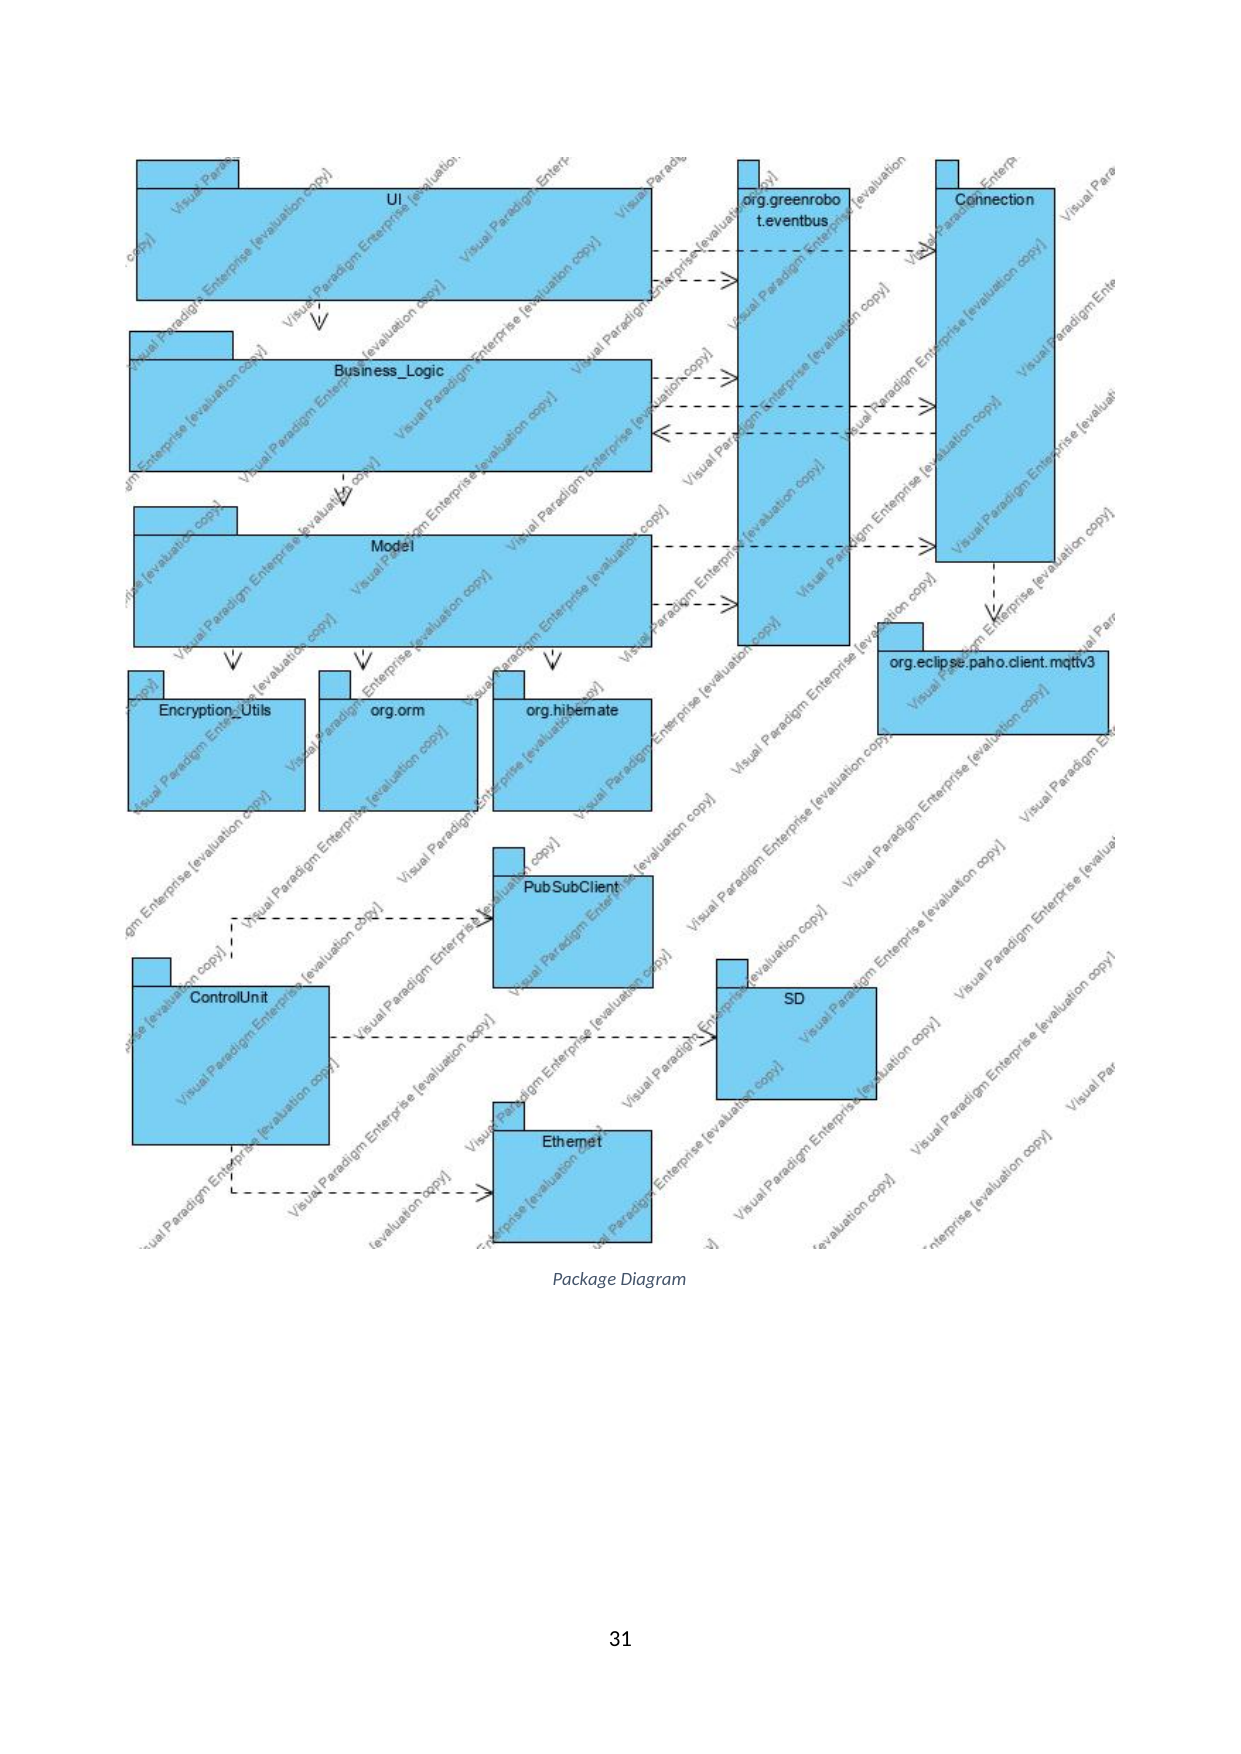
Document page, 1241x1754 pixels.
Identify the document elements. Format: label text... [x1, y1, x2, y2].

picture [125, 157, 1115, 1249]
text Package Diagram [118, 1268, 1122, 1291]
